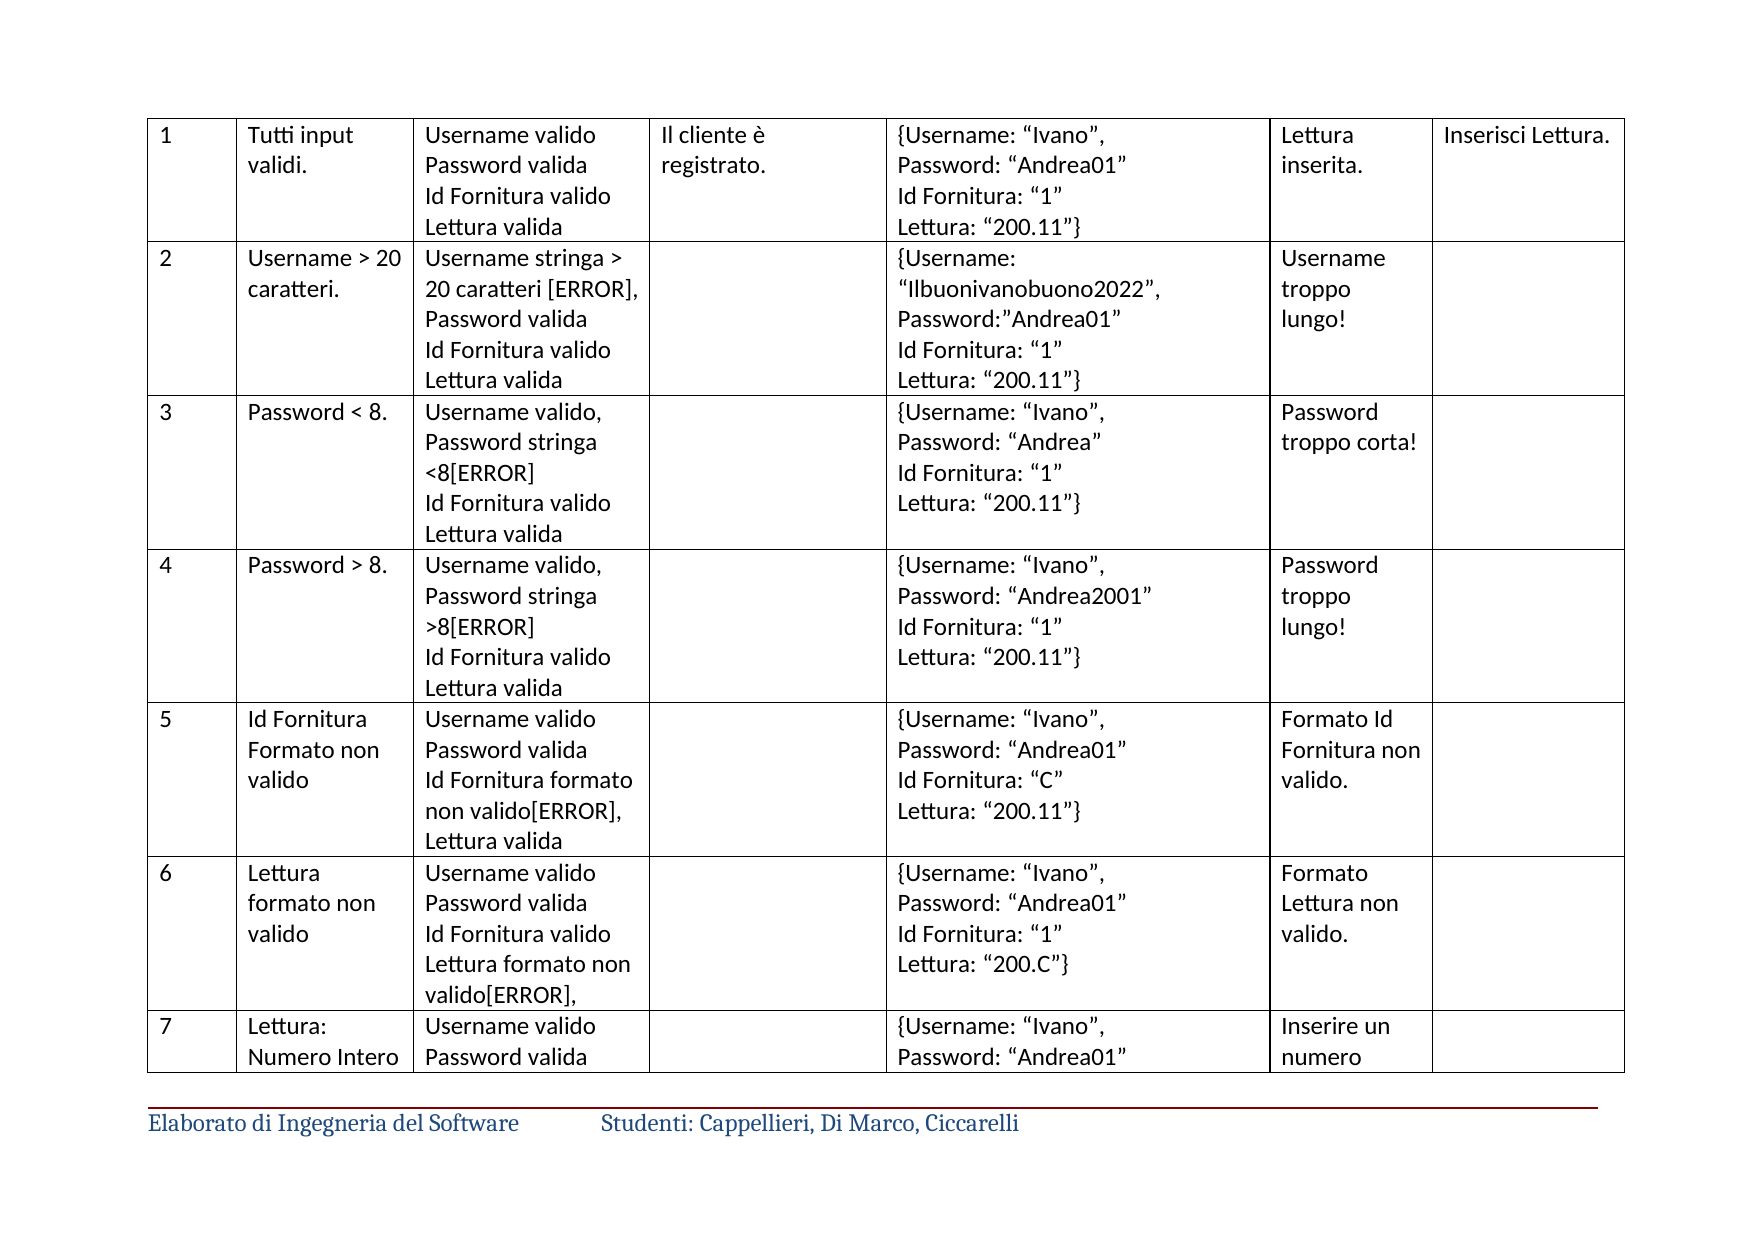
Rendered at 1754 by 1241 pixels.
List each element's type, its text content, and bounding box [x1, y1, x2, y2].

table_cell Username valido, Password stringa >8[ERROR] Id Fornitura valido Lettura valida [414, 550, 649, 702]
table_cell Username valido Password valida Id Fornitura valido Lettura valida [414, 119, 649, 241]
table_cell {Username: “Ilbuonivanobuono2022”, Password:”Andrea01” Id Fornitura: “1” Lettura: “200.11”} [887, 242, 1269, 395]
table_cell {Username: “Ivano”, Password: “Andrea” Id Fornitura: “1” Lettura: “200.11”} [887, 396, 1269, 548]
table_cell {Username: “Ivano”, Password: “Andrea2001” Id Fornitura: “1” Lettura: “200.11”} [887, 550, 1269, 702]
table_cell [1433, 242, 1624, 395]
table_cell Username stringa > 20 caratteri [ERROR], Password valida Id Fornitura valido Lettura valida [414, 242, 649, 395]
table_cell Username valido Password valida Id Fornitura formato non valido[ERROR], Lettura valida [414, 703, 649, 856]
table_cell 4 [148, 550, 236, 702]
table_cell 5 [148, 703, 236, 856]
table_cell Password > 8. [237, 550, 413, 702]
table_cell 3 [148, 396, 236, 548]
table_cell Password troppo corta! [1271, 396, 1432, 548]
table_cell [1433, 857, 1624, 1009]
table_cell Inserisci Lettura. [1433, 119, 1624, 241]
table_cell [1271, 1011, 1432, 1072]
table_cell {Username: “Ivano”, Password: “Andrea01” Id Fornitura: “C” Lettura: “200.11”} [887, 703, 1269, 856]
table_cell Tutti input validi. [237, 119, 413, 241]
table_cell Lettura inserita. [1271, 119, 1432, 241]
table_cell Username valido, Password stringa <8[ERROR] Id Fornitura valido Lettura valida [414, 396, 649, 548]
table_cell [1433, 703, 1624, 856]
table_cell [1433, 396, 1624, 548]
table_cell [650, 242, 886, 395]
table_cell {Username: “Ivano”, Password: “Andrea01” Id Fornitura: “1” Lettura: “200.C”} [887, 857, 1269, 1009]
table_cell 1 [148, 119, 236, 241]
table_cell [887, 1011, 1269, 1072]
table_cell [1433, 550, 1624, 702]
table_cell Username > 20 caratteri. [237, 242, 413, 395]
table_cell Id Fornitura Formato non valido [237, 703, 413, 856]
table_cell Password < 8. [237, 396, 413, 548]
table_cell [650, 1011, 886, 1072]
table_cell 7 [148, 1011, 236, 1072]
table_cell 2 [148, 242, 236, 395]
table_cell Password troppo lungo! [1271, 550, 1432, 702]
table_cell [650, 703, 886, 856]
table_cell Il cliente è registrato. [650, 119, 886, 241]
table_cell Formato Id Fornitura non valido. [1271, 703, 1432, 856]
table_cell [650, 396, 886, 548]
table_cell Username valido Password valida Id Fornitura valido Lettura formato non valido[ERROR], [414, 857, 649, 1009]
table_cell Lettura formato non valido [237, 857, 413, 1009]
table_cell [650, 550, 886, 702]
table_cell [650, 857, 886, 1009]
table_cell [414, 1011, 649, 1072]
table_cell [1433, 1011, 1624, 1072]
table_cell Formato Lettura non valido. [1271, 857, 1432, 1009]
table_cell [237, 1011, 413, 1072]
table_cell Username troppo lungo! [1271, 242, 1432, 395]
table_cell 6 [148, 857, 236, 1009]
table_cell {Username: “Ivano”, Password: “Andrea01” Id Fornitura: “1” Lettura: “200.11”} [887, 119, 1269, 241]
